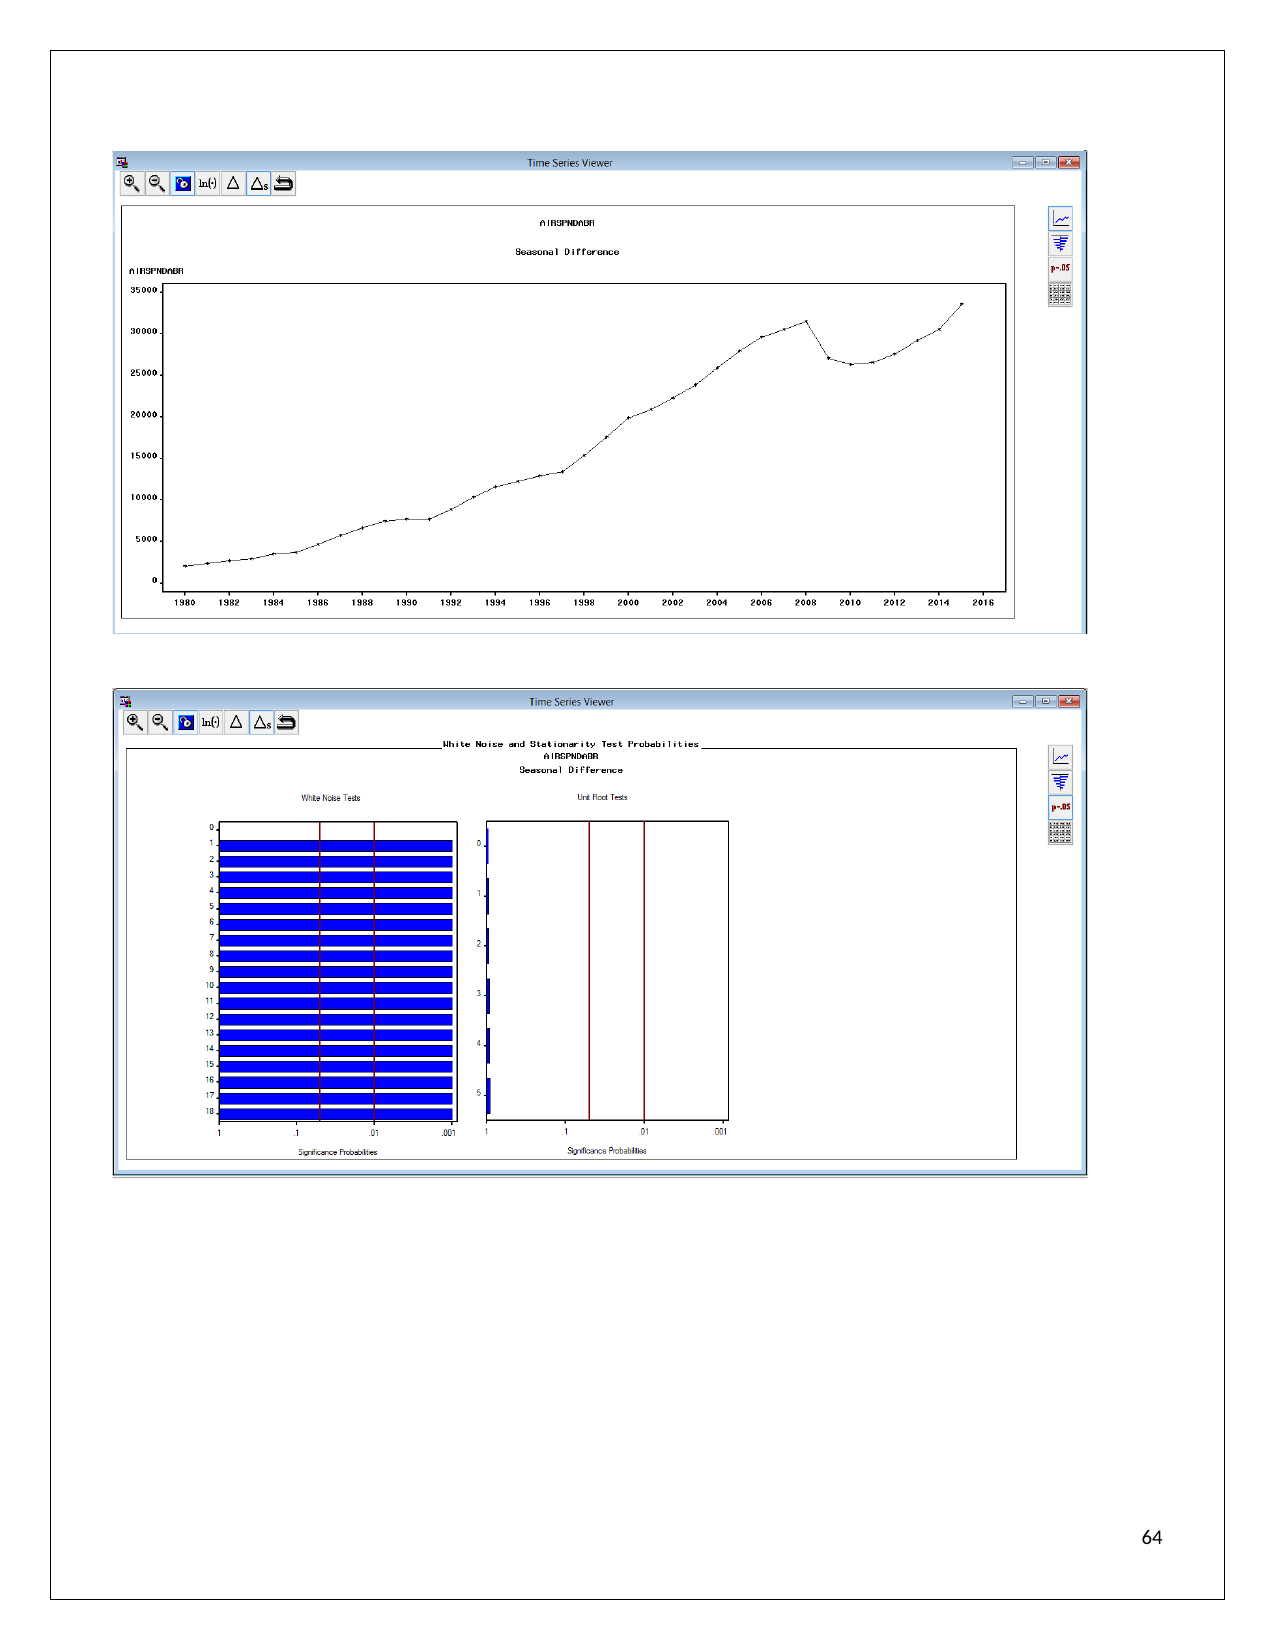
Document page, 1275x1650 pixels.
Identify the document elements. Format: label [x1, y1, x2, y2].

picture [112, 150, 1088, 634]
picture [112, 688, 1088, 1179]
